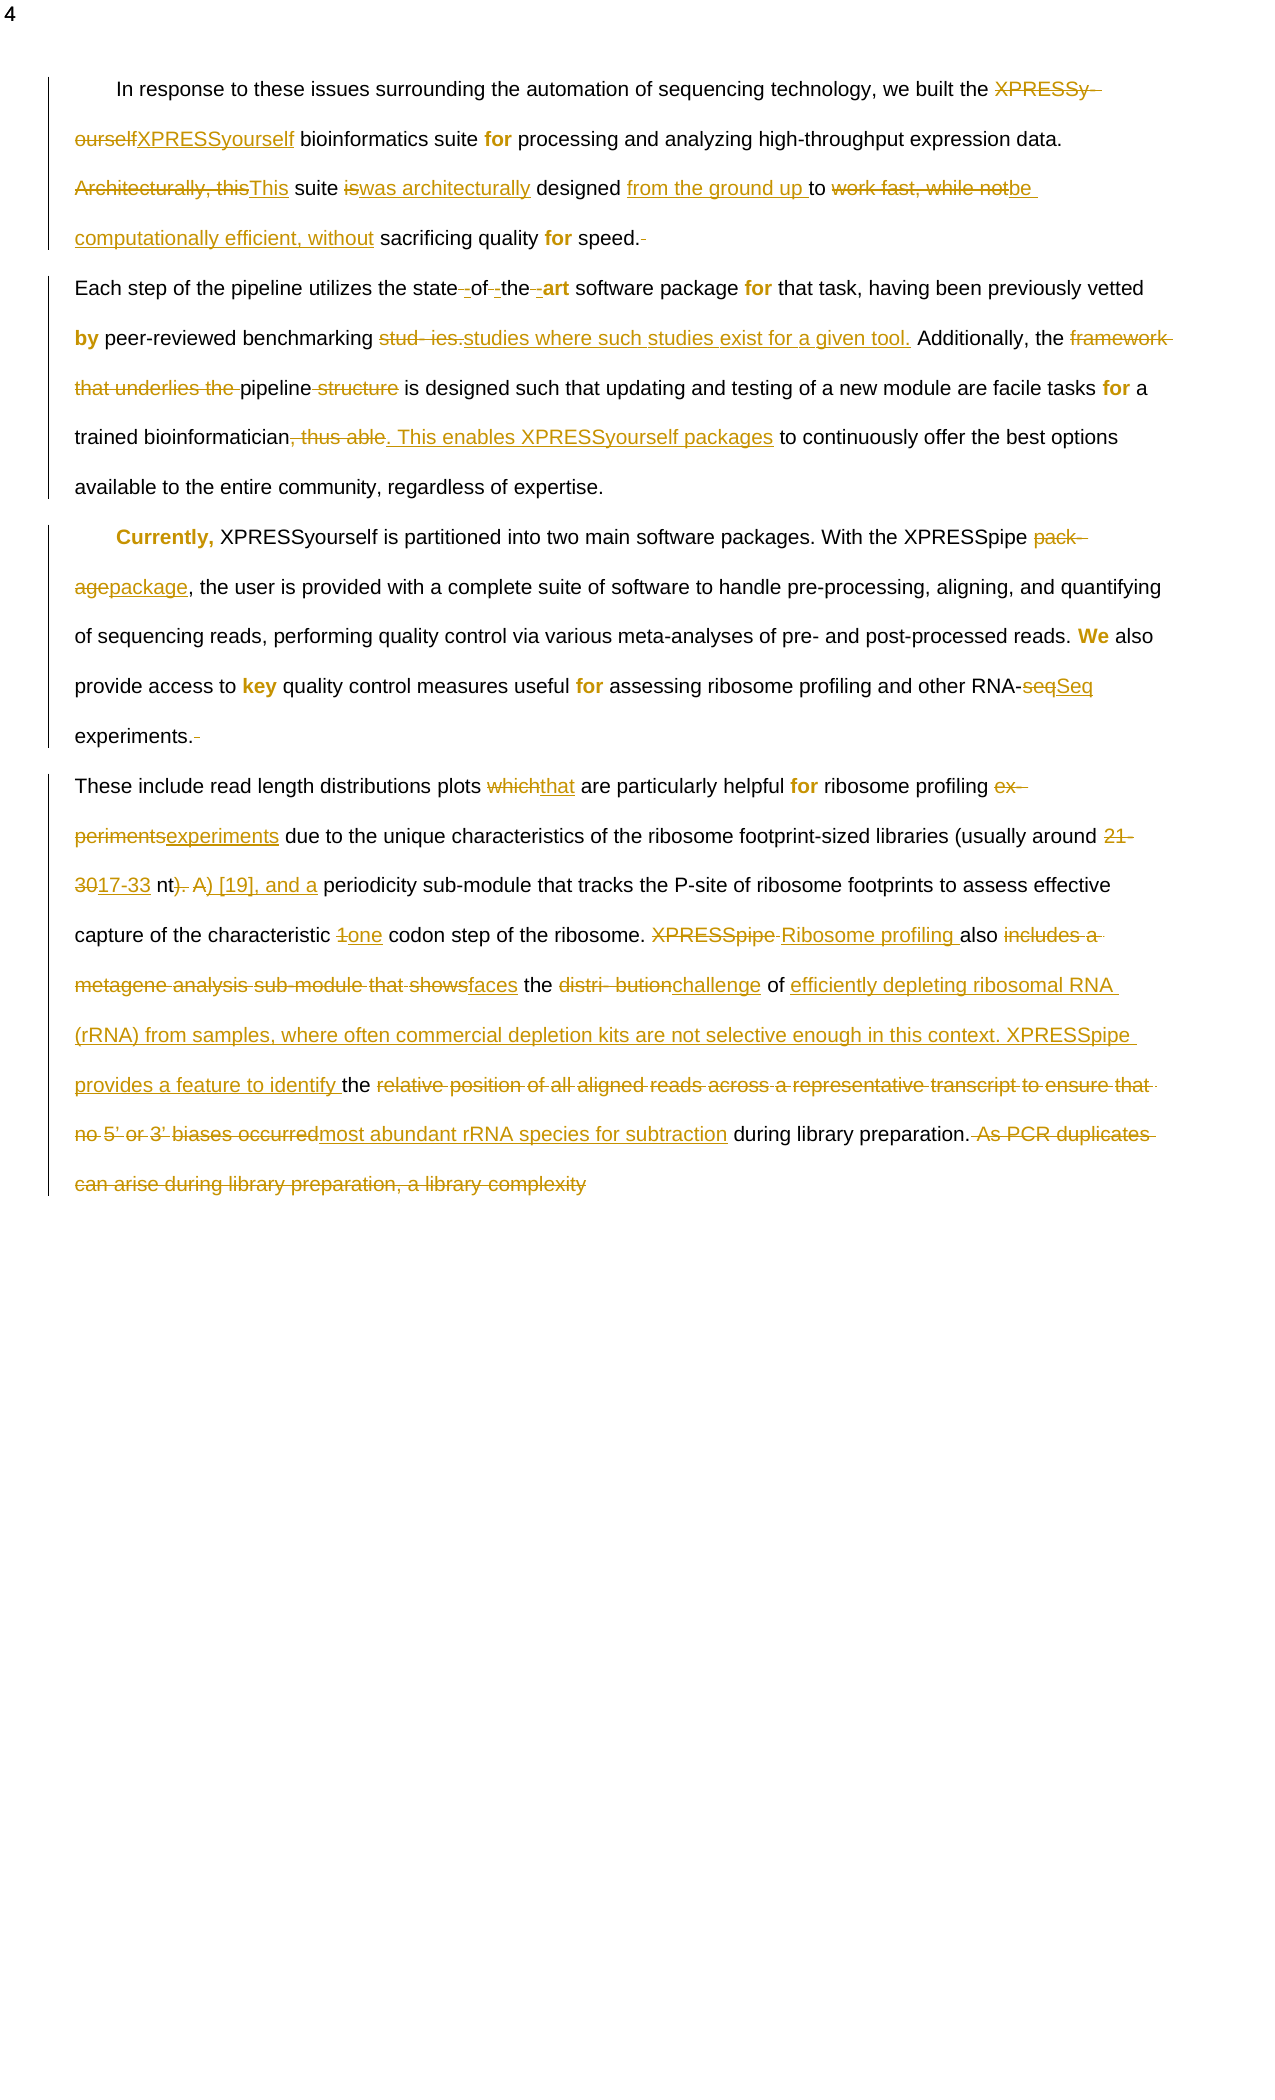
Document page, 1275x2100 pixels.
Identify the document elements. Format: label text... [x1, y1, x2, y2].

text In response to these issues surrounding the automation of sequencing technology, we built the bioinformatics suite for processing and analyzing high-throughput expression data. suite designed to sacrificing quality for speed. [74, 77, 1173, 250]
text These include read length distributions plots are particularly helpful for ribosome profiling due to the unique characteristics of the ribosome footprint-sized libraries (usually around nt periodicity sub-module that tracks the P-site of ribosome footprints to assess effective capture of the characteristic codon step of the ribosome. also the of the during library preparation. [74, 774, 1164, 1196]
text Each step of the pipeline utilizes the stateoftheart software package for that task, having been previously vetted by peer-reviewed benchmarking Additionally, the pipeline is designed such that updating and testing of a new module are facile tasks for a trained bioinformatician to continuously offer the best options available to the entire community, regardless of expertise. [74, 276, 1173, 499]
text Currently, XPRESSyourself is partitioned into two main software packages. With the XPRESSpipe , the user is provided with a complete suite of software to handle pre-processing, aligning, and quantifying of sequencing reads, performing quality control via various meta-analyses of pre- and post-processed reads. We also provide access to key quality control measures useful for assessing ribosome profiling and other RNA- experiments. [74, 525, 1182, 748]
